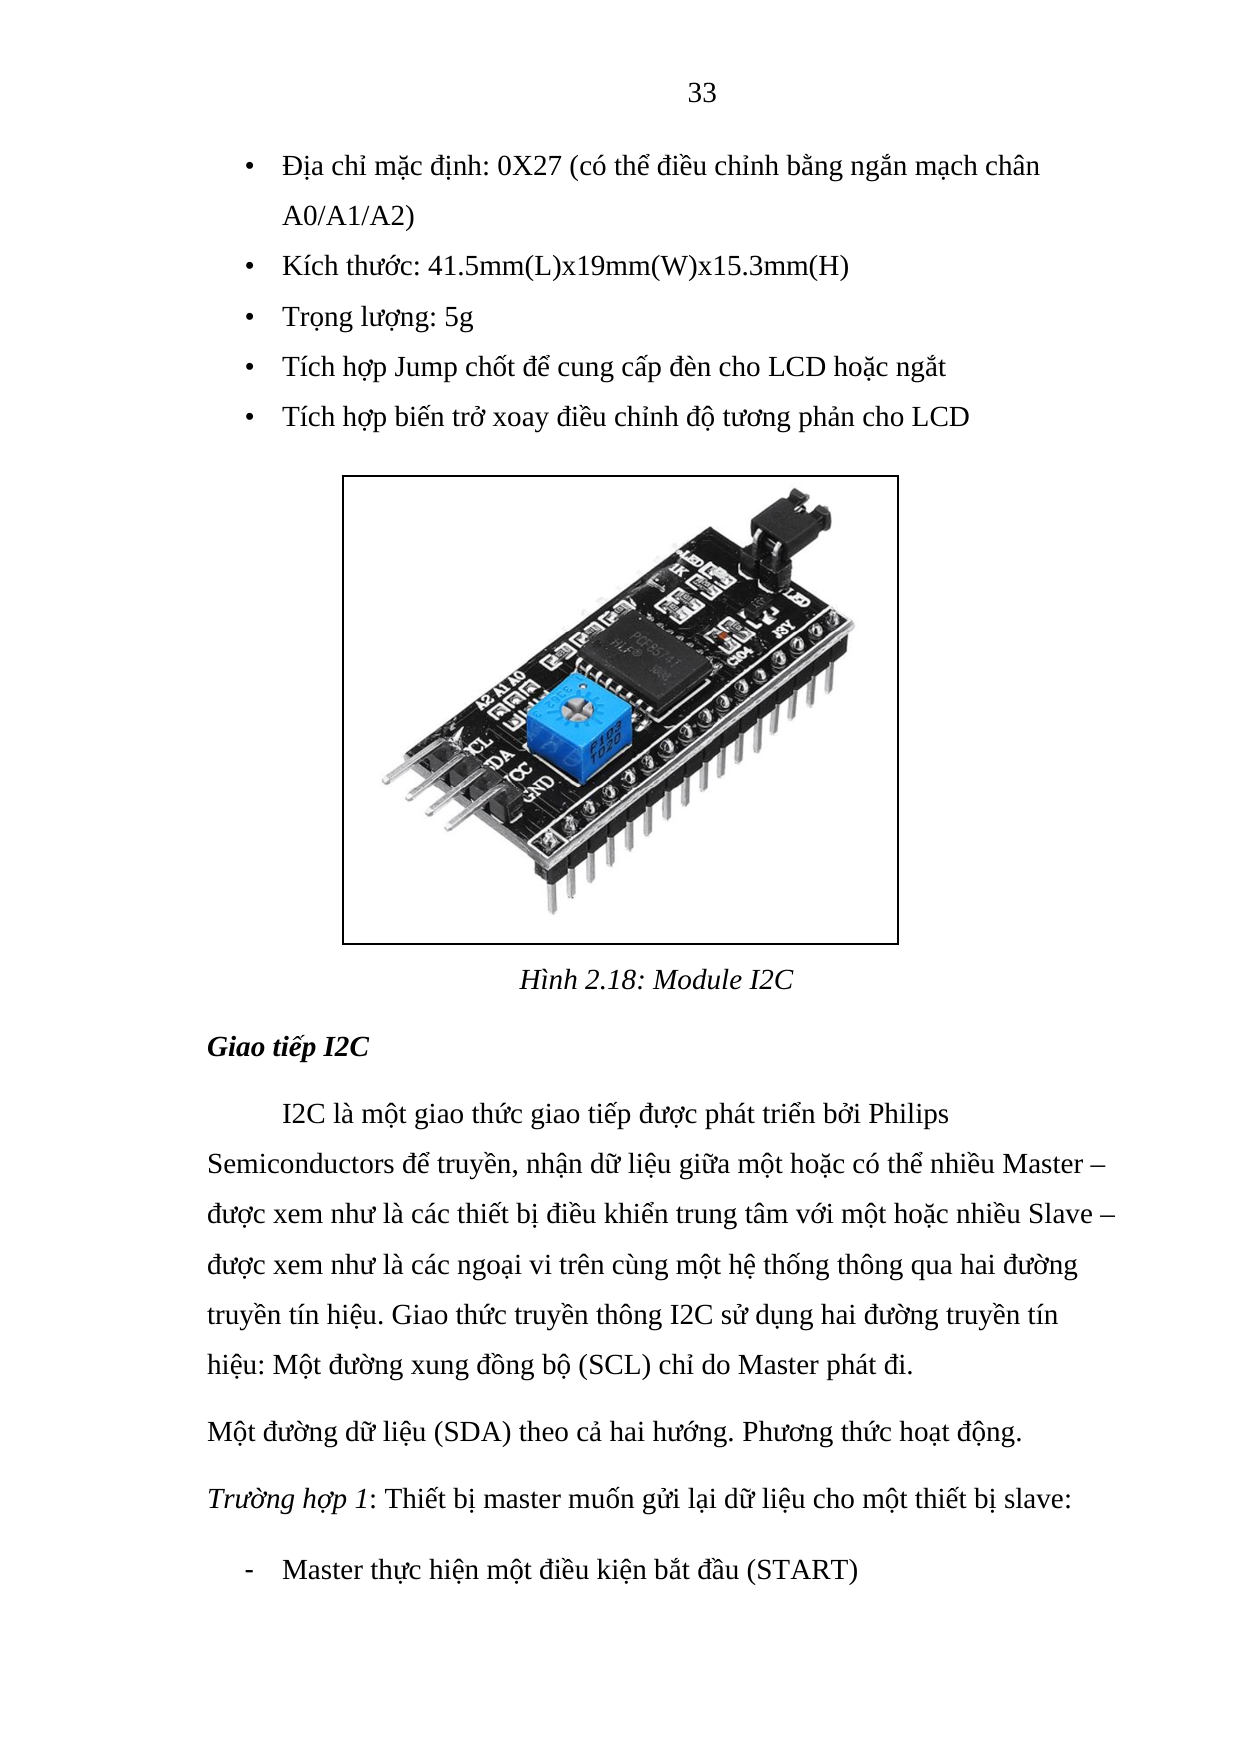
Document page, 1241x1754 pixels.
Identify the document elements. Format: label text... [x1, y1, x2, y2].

list Địa chỉ mặc định: 0X27 (có thể điều chỉnh bằng ngắn mạch chân A0/A1/A2) [244, 148, 1122, 232]
text I2C là một giao thức giao tiếp được phát triển bởi Philips Semiconductors để truyền, nhận dữ liệu giữa một hoặc có thể nhiều Master – được xem như là các thiết bị điều khiển trung tâm với một hoặc nhiều Slave – được xem như là các ngoại vi trên cùng một hệ thống thông qua hai đường truyền tín hiệu. Giao thức truyền thông I2C sử dụng hai đường truyền tín hiệu: Một đường xung đồng bộ (SCL) chỉ do Master phát đi. [207, 1096, 1122, 1381]
list Master thực hiện một điều kiện bắt đầu (START) [244, 1548, 1122, 1588]
list Trọng lượng: 5g [244, 299, 1122, 332]
text Một đường dữ liệu (SDA) theo cả hai hướng. Phương thức hoạt động. [207, 1414, 1122, 1448]
list Kích thước: 41.5mm(L)x19mm(W)x15.3mm(H) [244, 248, 1122, 282]
list Tích hợp Jump chốt để cung cấp đèn cho LCD hoặc ngắt [244, 349, 1122, 382]
list Tích hợp biến trở xoay điều chỉnh độ tương phản cho LCD [244, 399, 1122, 433]
text Trường hợp 1: Thiết bị master muốn gửi lại dữ liệu cho một thiết bị slave: [207, 1481, 1122, 1515]
picture [344, 477, 897, 943]
